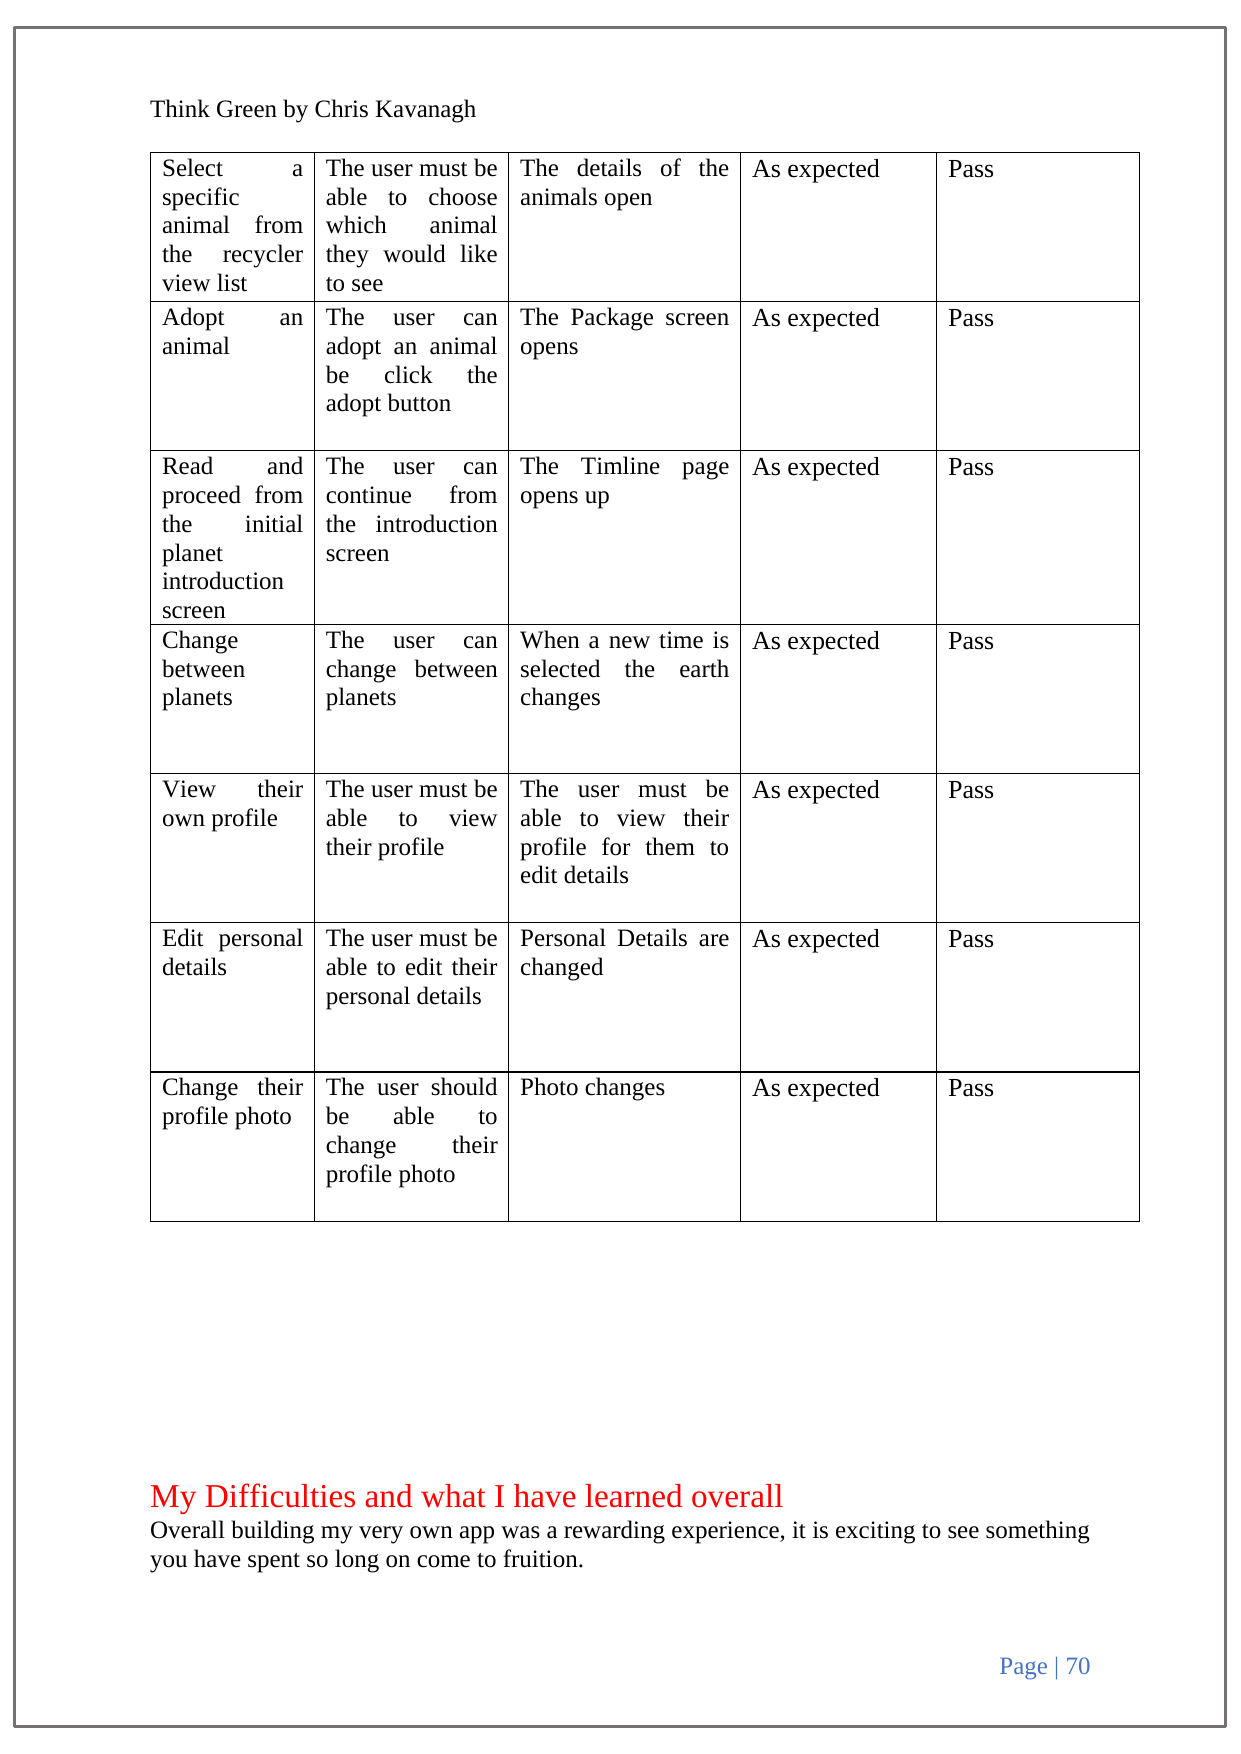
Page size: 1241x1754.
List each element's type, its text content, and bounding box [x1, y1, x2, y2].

table_cell The user must be able to choose which animal they would like to see [315, 153, 508, 301]
table_cell As expected [741, 625, 936, 773]
table_cell Pass [937, 153, 1139, 301]
table_cell Read and proceed from the initial planet introduction screen [151, 451, 314, 624]
table_cell Select a specific animal from the recycler view list [151, 153, 314, 301]
table_cell Pass [937, 923, 1139, 1071]
table_cell When a new time is selected the earth changes [509, 625, 740, 773]
table_cell Change their profile photo [151, 1073, 314, 1221]
table_cell As expected [741, 302, 936, 450]
table_cell Pass [937, 774, 1139, 922]
table_cell The user can continue from the introduction screen [315, 451, 508, 624]
table_cell The user can adopt an animal be click the adopt button [315, 302, 508, 450]
table_cell The details of the animals open [509, 153, 740, 301]
table_cell As expected [741, 451, 936, 624]
table_cell The user can change between planets [315, 625, 508, 773]
table_cell Edit personal details [151, 923, 314, 1071]
table_cell View their own profile [151, 774, 314, 922]
table_cell The user should be able to change their profile photo [315, 1073, 508, 1221]
table_cell Personal Details are changed [509, 923, 740, 1071]
table_cell Photo changes [509, 1073, 740, 1221]
table_cell As expected [741, 1073, 936, 1221]
table_cell Adopt an animal [151, 302, 314, 450]
table_cell As expected [741, 923, 936, 1071]
table_cell As expected [741, 774, 936, 922]
table_cell Change between planets [151, 625, 314, 773]
table_cell The Timline page opens up [509, 451, 740, 624]
table_cell The Package screen opens [509, 302, 740, 450]
table_cell The user must be able to edit their personal details [315, 923, 508, 1071]
text Overall building my very own app was a rewarding experience, it is exciting to see something you have spent so long on come to fruition. [150, 1515, 1090, 1572]
table_cell Pass [937, 625, 1139, 773]
subtitle My Difficulties and what I have learned overall [150, 1477, 1090, 1515]
table_cell The user must be able to view their profile [315, 774, 508, 922]
table_cell The user must be able to view their profile for them to edit details [509, 774, 740, 922]
table_cell Pass [937, 451, 1139, 624]
table_cell Pass [937, 1073, 1139, 1221]
table_cell Pass [937, 302, 1139, 450]
table_cell As expected [741, 153, 936, 301]
